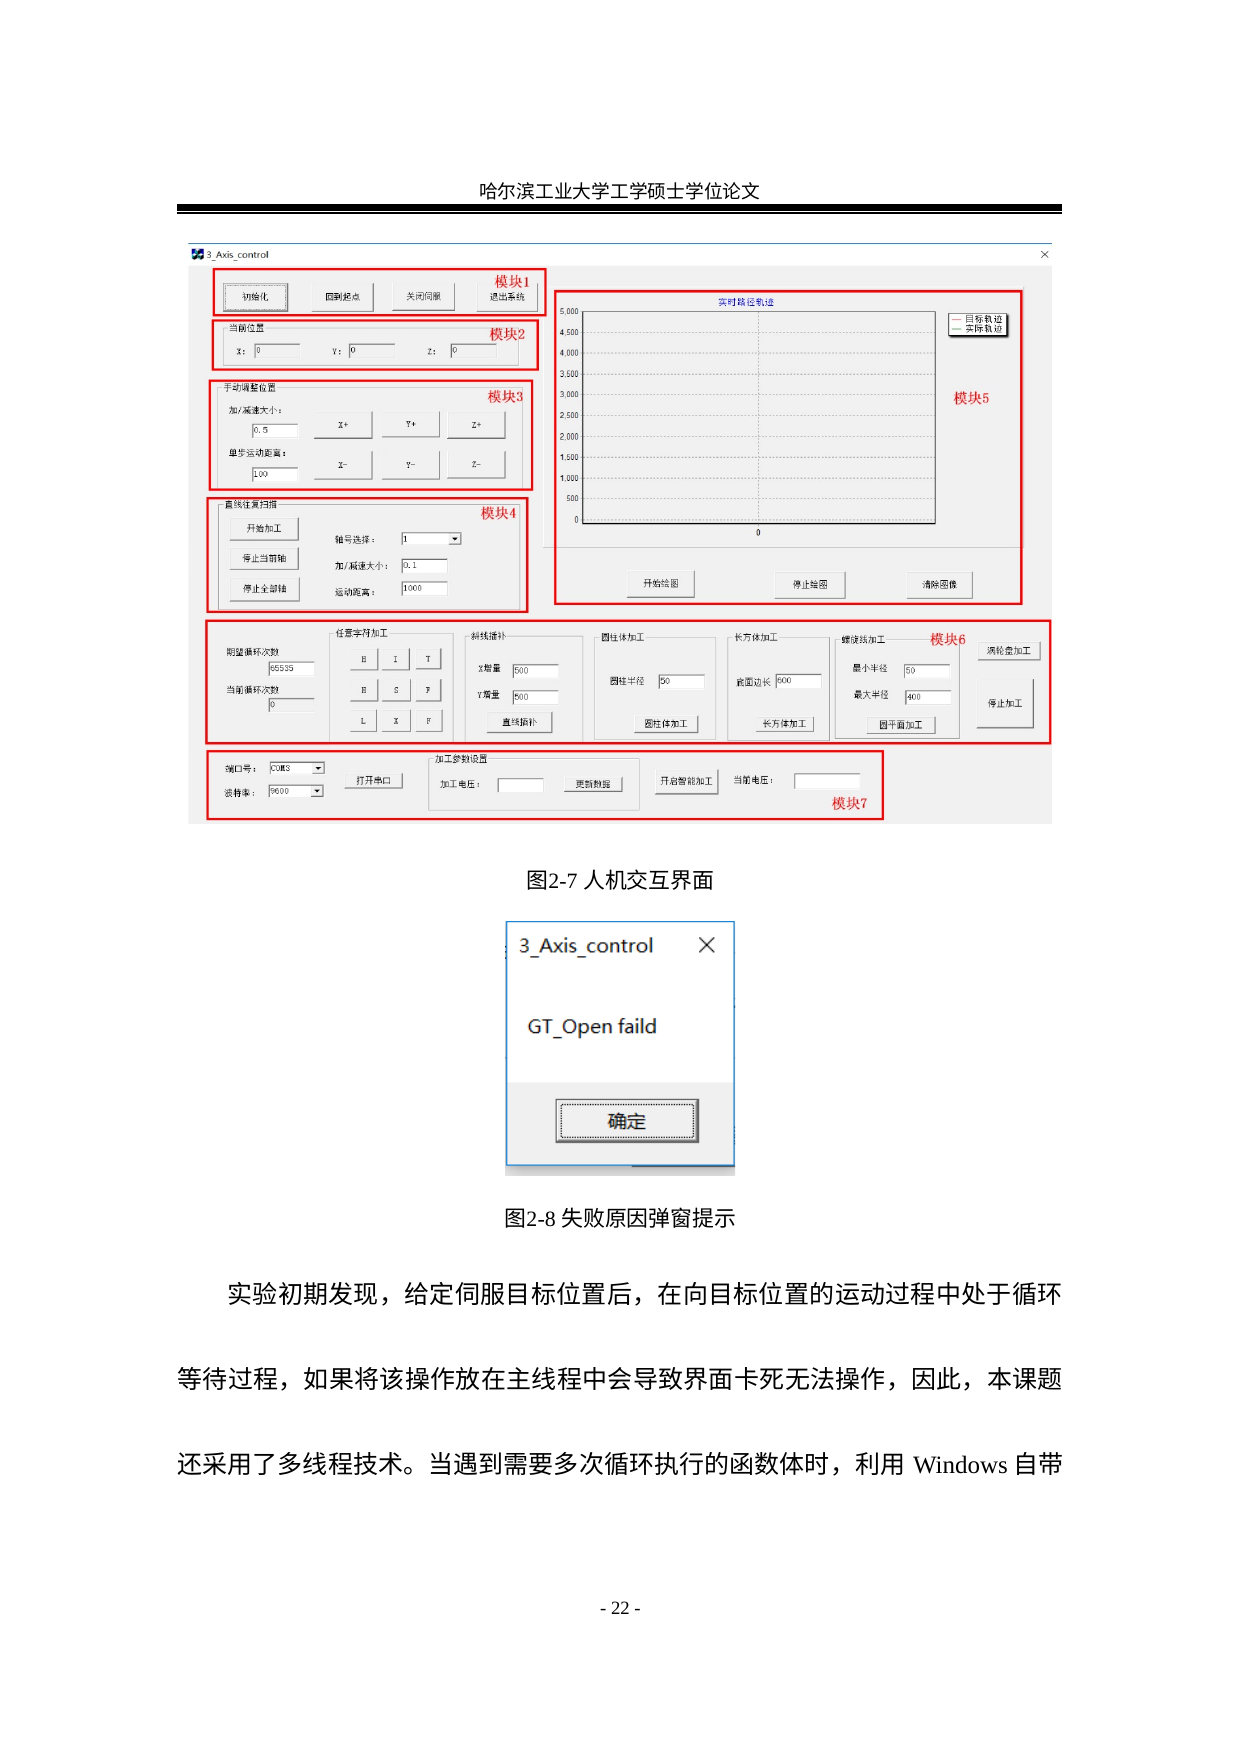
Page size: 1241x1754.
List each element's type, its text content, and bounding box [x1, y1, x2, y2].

text 图2-8 人机交互界面 [177, 862, 1063, 896]
text 图2-9 失败原因弹窗提示 [177, 1200, 1063, 1234]
picture [188, 243, 1052, 824]
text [177, 1259, 1063, 1497]
picture [505, 921, 736, 1176]
